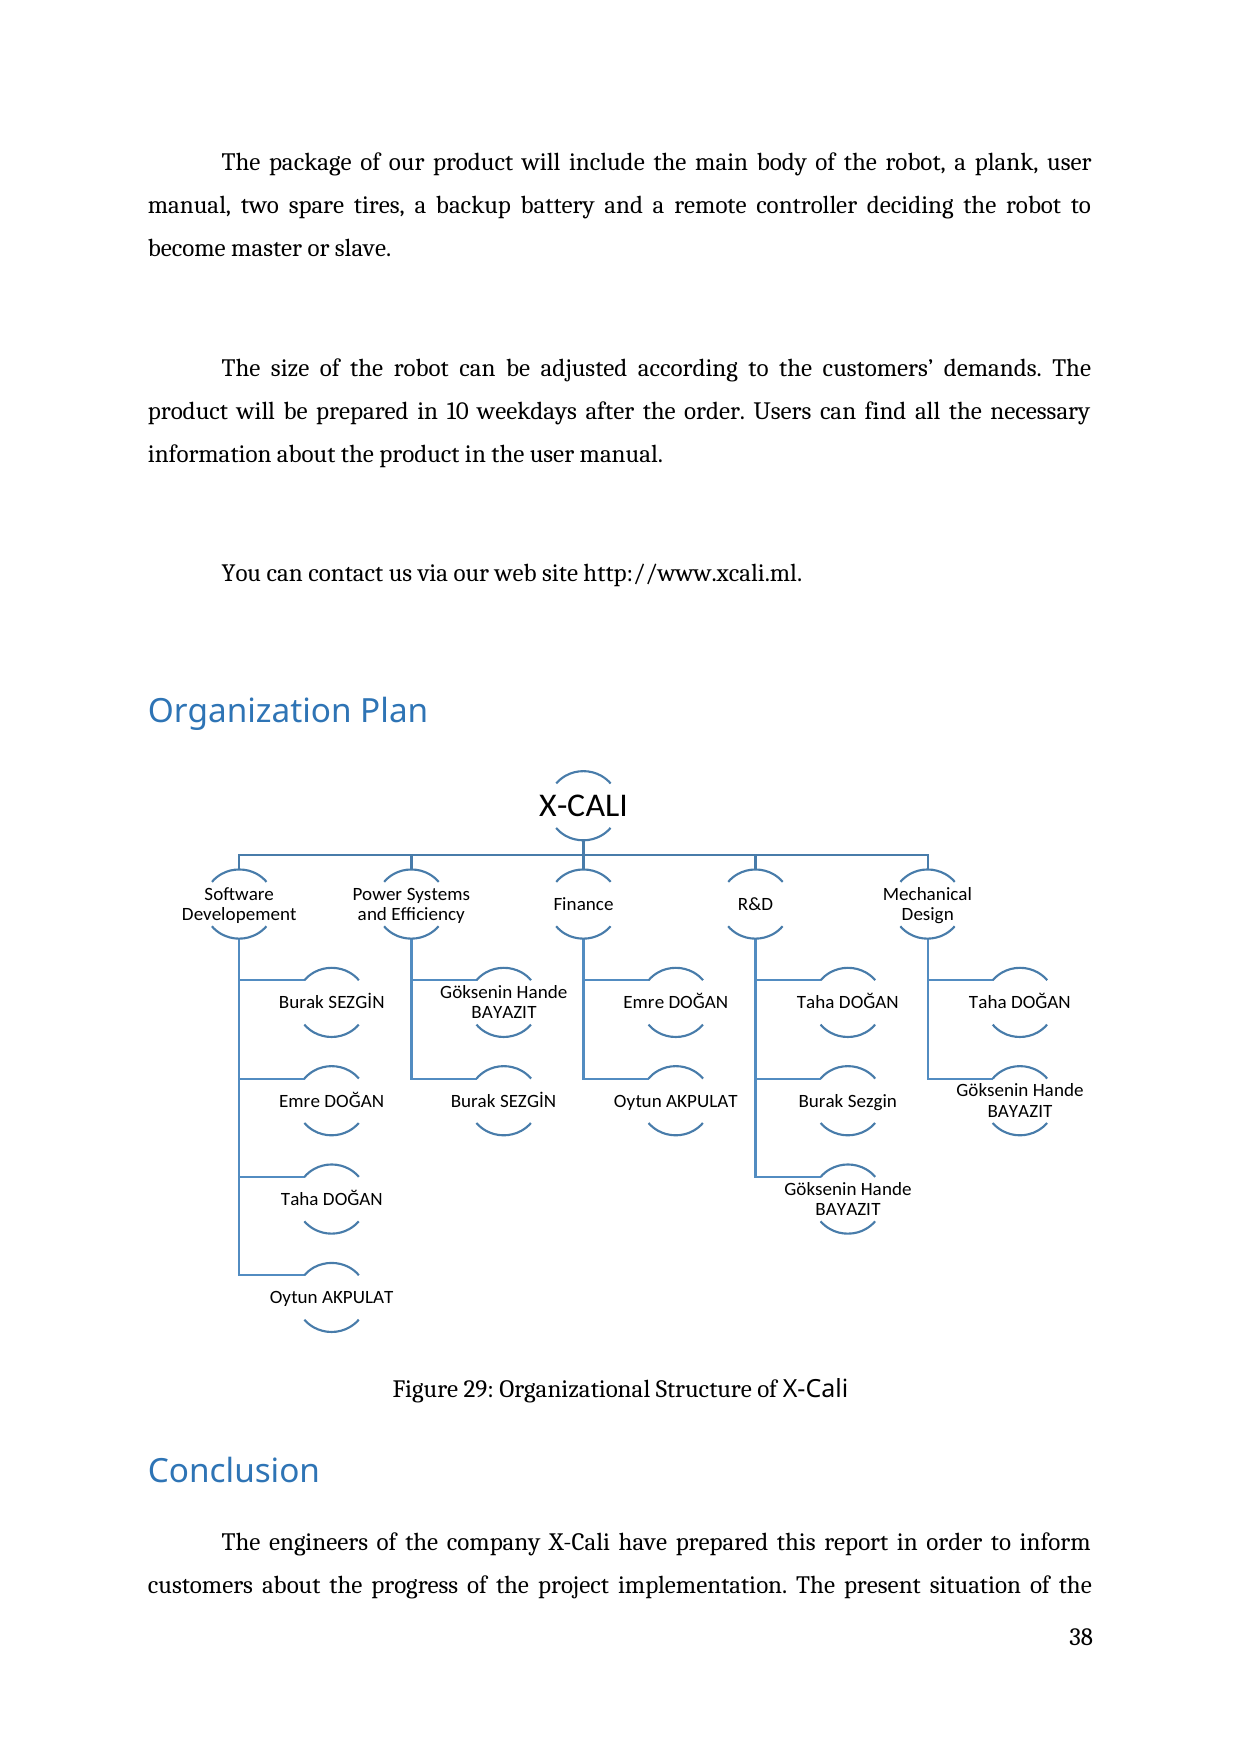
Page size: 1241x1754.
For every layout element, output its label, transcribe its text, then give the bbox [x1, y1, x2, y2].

subtitle Conclusion [148, 1447, 1093, 1492]
text The package of our product will include the main body of the robot, a plank, user manual, two spare tires, a backup battery and a remote controller deciding the robot to become master or slave. [148, 148, 1093, 263]
text You can contact us via our web site http://www.xcali.ml. [148, 559, 1093, 588]
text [148, 1527, 1093, 1599]
subtitle Organization Plan [148, 687, 1093, 733]
text The size of the robot can be adjusted according to the customers’ demands. The product will be prepared in 10 weekdays after the order. Users can find all the necessary information about the product in the user manual. [148, 353, 1093, 468]
text Figure 29: Organizational Structure of X-Cali [148, 1371, 1093, 1405]
